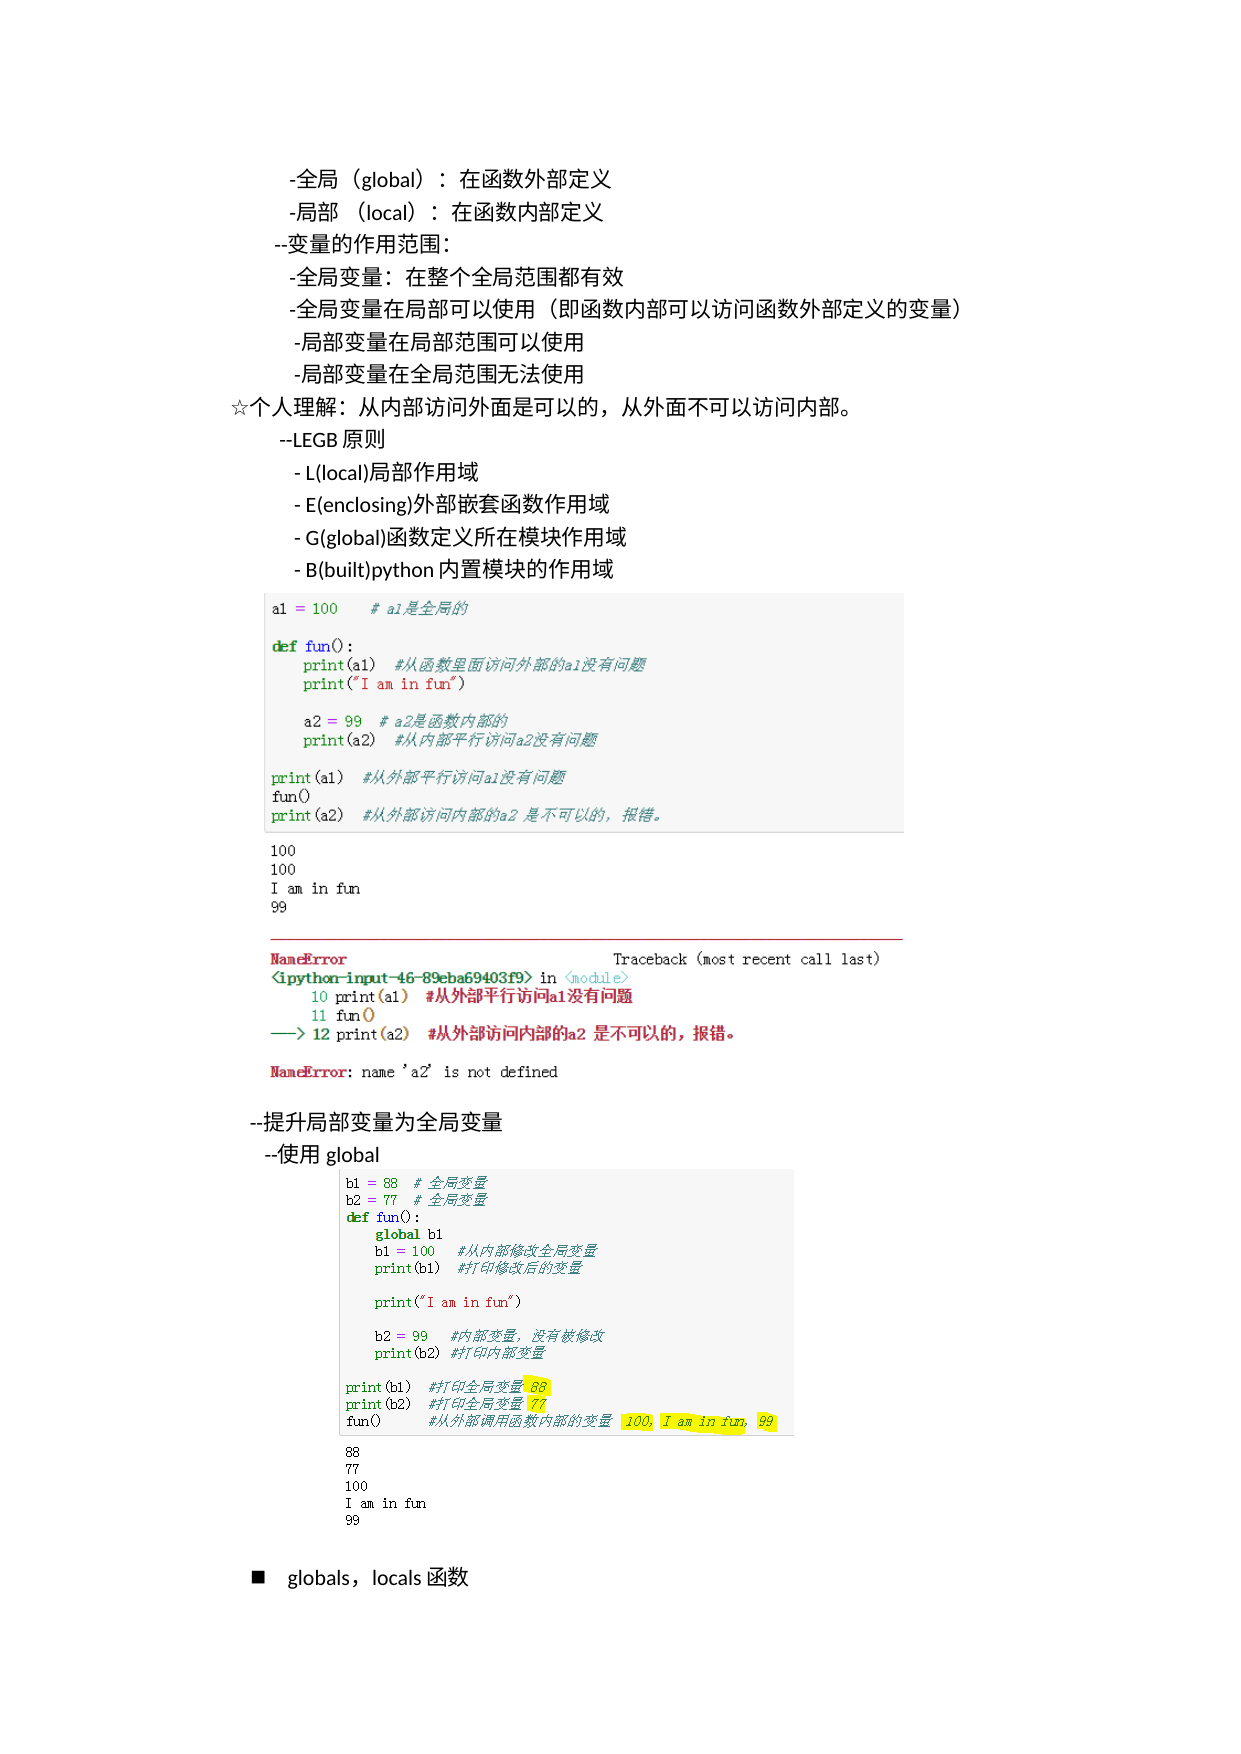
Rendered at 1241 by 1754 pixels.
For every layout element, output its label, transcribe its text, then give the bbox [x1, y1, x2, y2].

text -全局变量在局部可以使用（即函数内部可以访问函数外部定义的变量） [187, 292, 1053, 324]
picture [338, 1169, 794, 1535]
text ☆个人理解：从内部访问外面是可以的，从外面不可以访问内部。 [187, 389, 1053, 422]
text - E(enclosing)外部嵌套函数作用域 [187, 487, 1053, 519]
picture [264, 593, 904, 1096]
list globals，locals函数 [250, 1559, 1053, 1592]
text - G(global)函数定义所在模块作用域 [187, 519, 1053, 552]
text - L(local)局部作用域 [187, 454, 1053, 487]
text -局部 （local）：在函数内部定义 [187, 194, 1053, 227]
text -局部变量在局部范围可以使用 [187, 324, 1053, 357]
text --提升局部变量为全局变量 [187, 1104, 1053, 1137]
text -全局（global）：在函数外部定义 [187, 162, 1053, 194]
text --LEGB原则 [187, 422, 1053, 454]
text --使用global [187, 1137, 1053, 1169]
text -局部变量在全局范围无法使用 [187, 357, 1053, 389]
text -全局变量：在整个全局范围都有效 [187, 259, 1053, 292]
text - B(built)python内置模块的作用域 [187, 552, 1053, 584]
text --变量的作用范围： [187, 227, 1053, 259]
